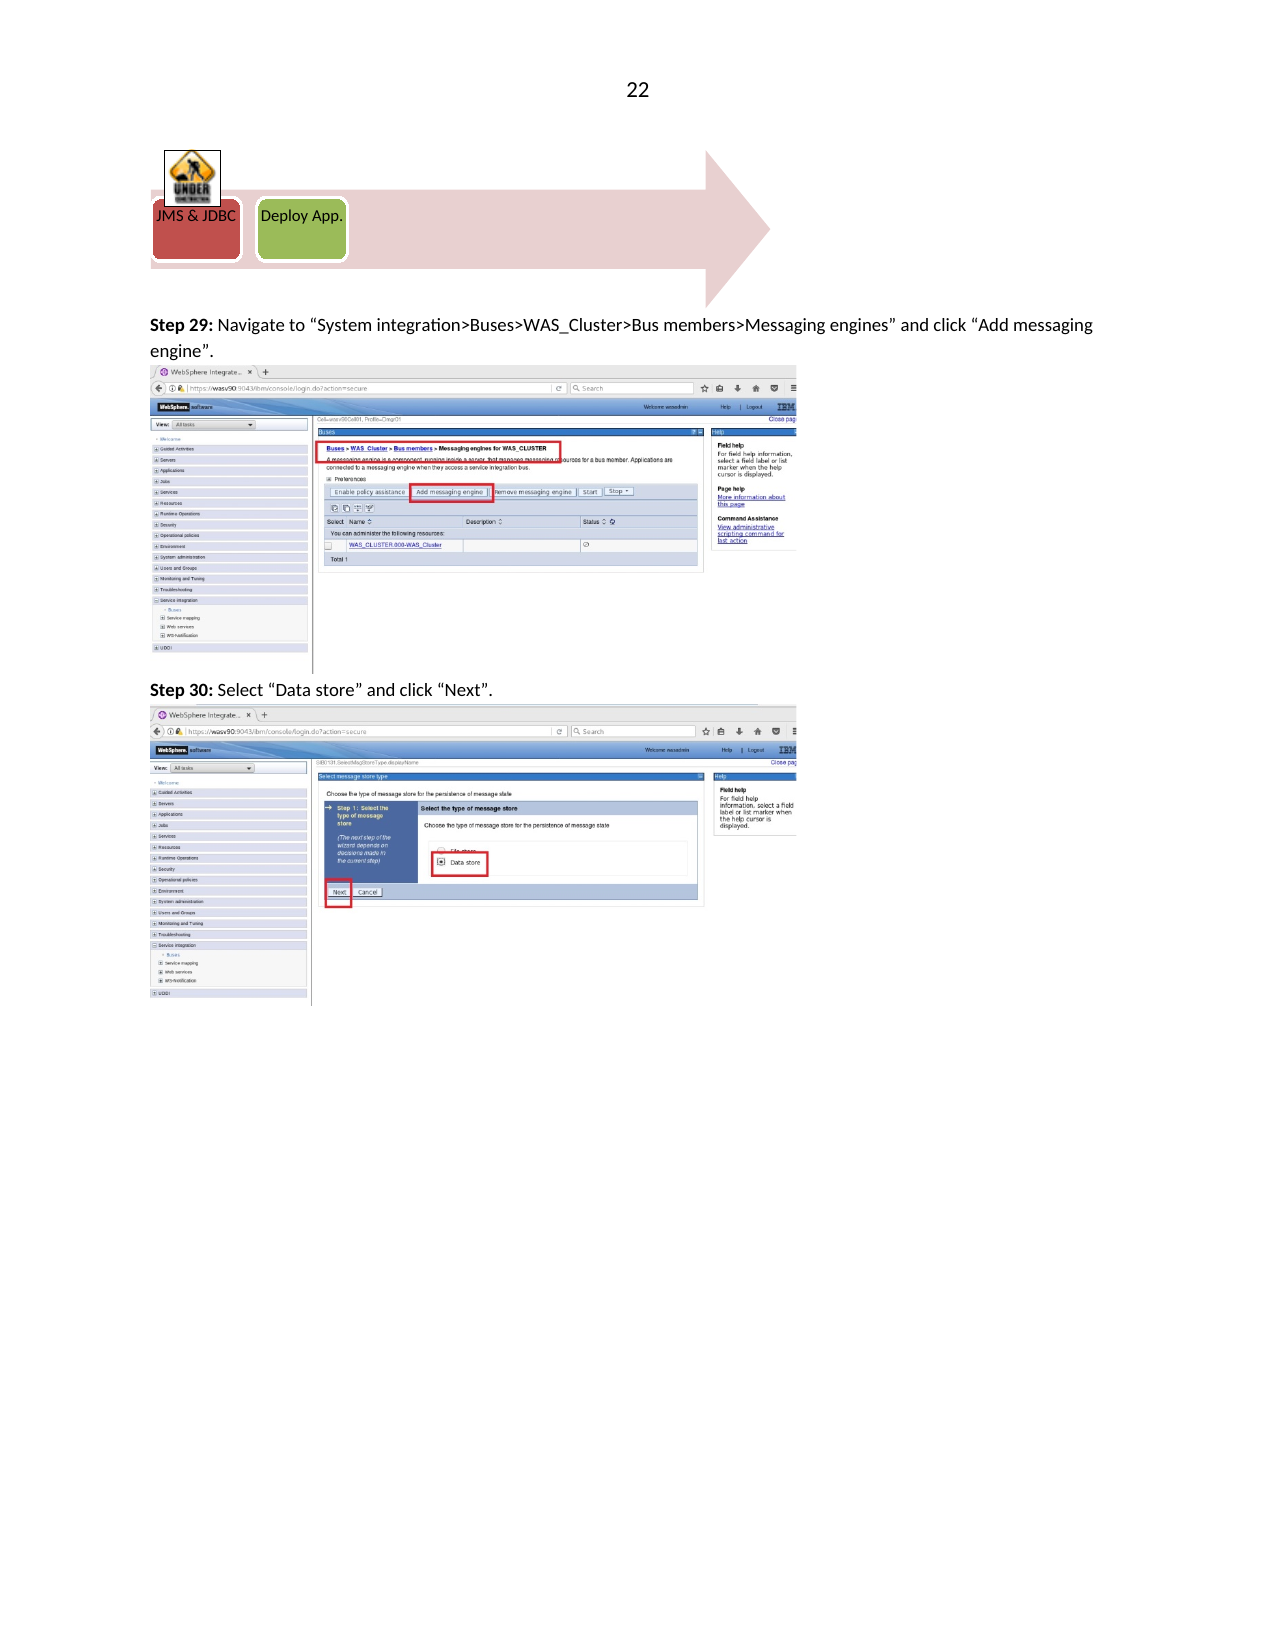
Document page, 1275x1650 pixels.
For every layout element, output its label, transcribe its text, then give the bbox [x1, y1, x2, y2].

text Step 30: Select “Data store” and click “Next”. [150, 678, 1125, 701]
picture [150, 365, 797, 674]
text Step 29: Navigate to “System integration>Buses>WAS_Cluster>Bus members>Messaging engines” and click “Add messaging engine”. [150, 313, 1125, 362]
picture [165, 151, 220, 206]
picture [150, 704, 797, 1006]
